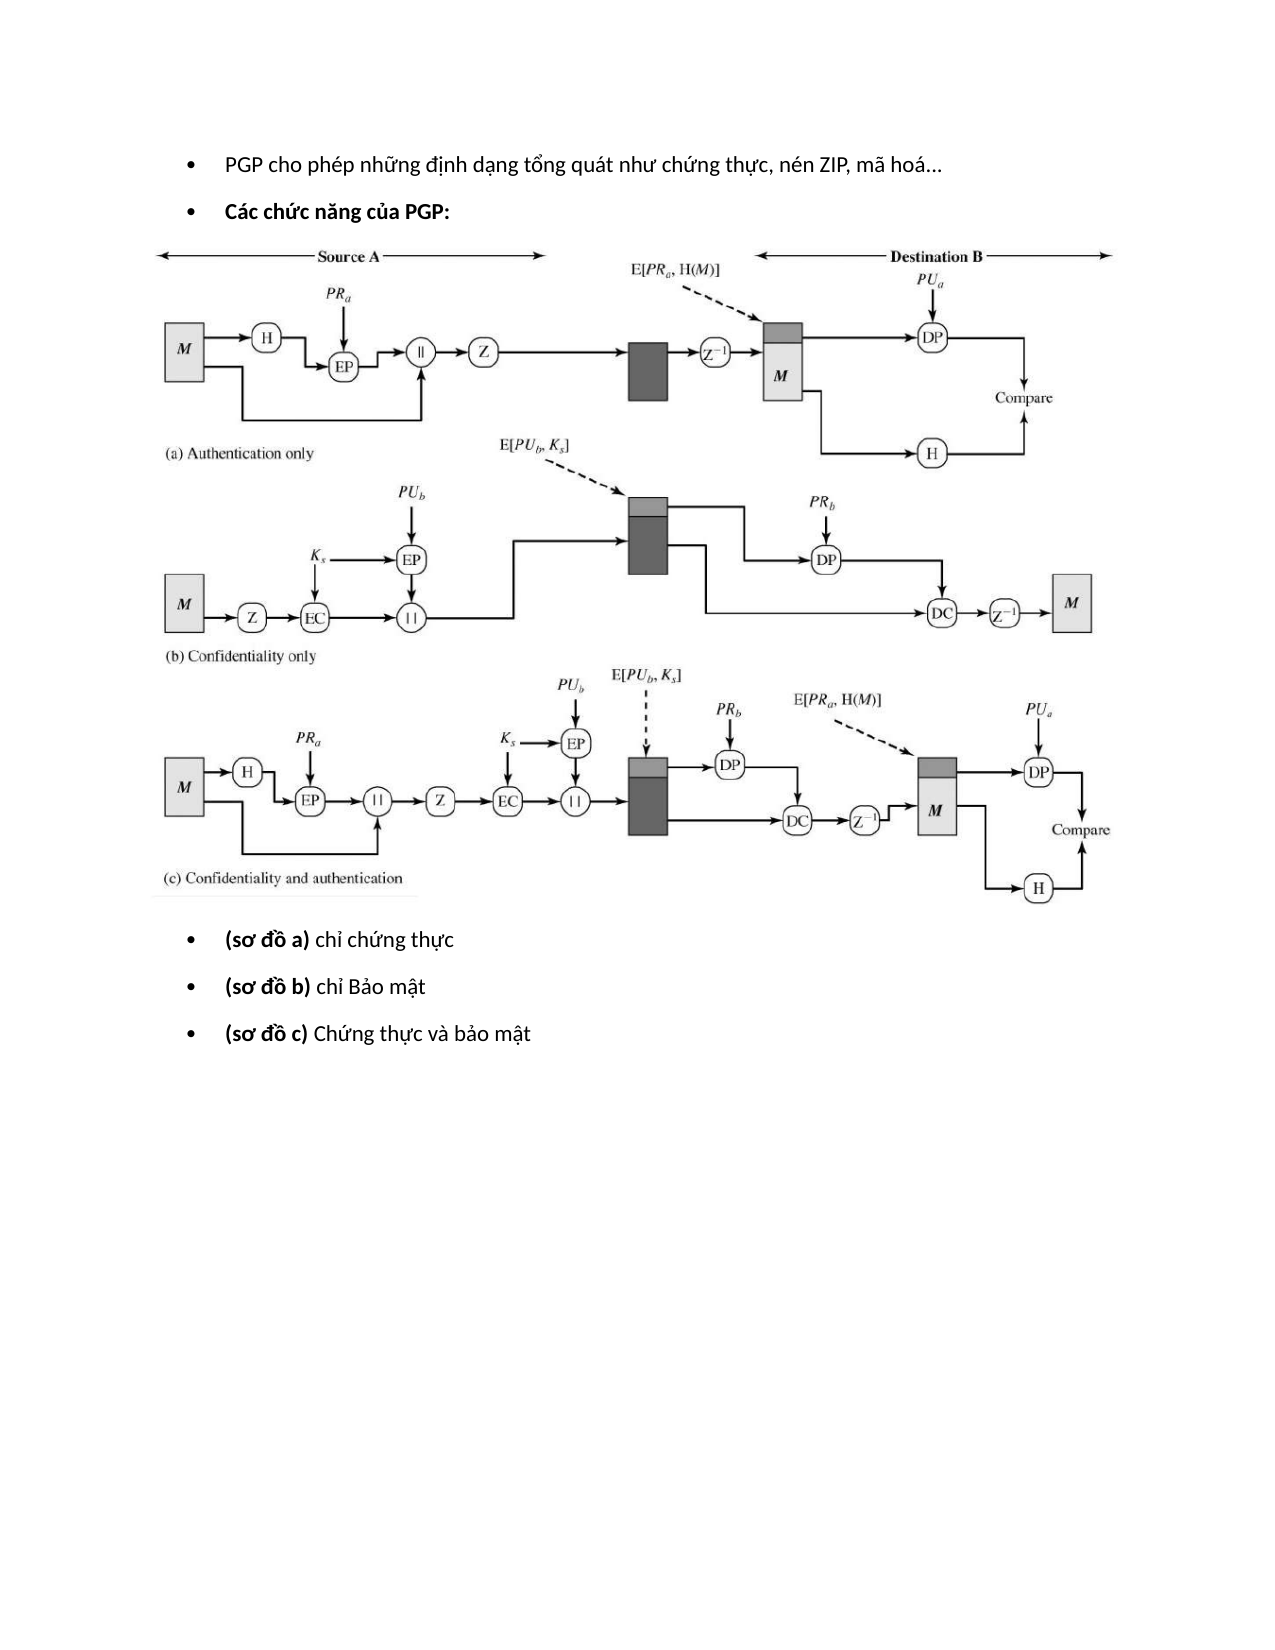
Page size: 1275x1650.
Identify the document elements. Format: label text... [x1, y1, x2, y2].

list (sơ đồ c) Chứng thực và bảo mật [187, 1019, 1125, 1047]
list Các chức năng của PGP: [187, 197, 1125, 225]
list (sơ đồ a) chỉ chứng thực [187, 926, 1125, 953]
picture [150, 243, 1125, 907]
list (sơ đồ b) chỉ Bảo mật [187, 972, 1125, 1000]
list PGP cho phép những định dạng tổng quát như chứng thực, nén ZIP, mã hoá... [187, 150, 1125, 178]
